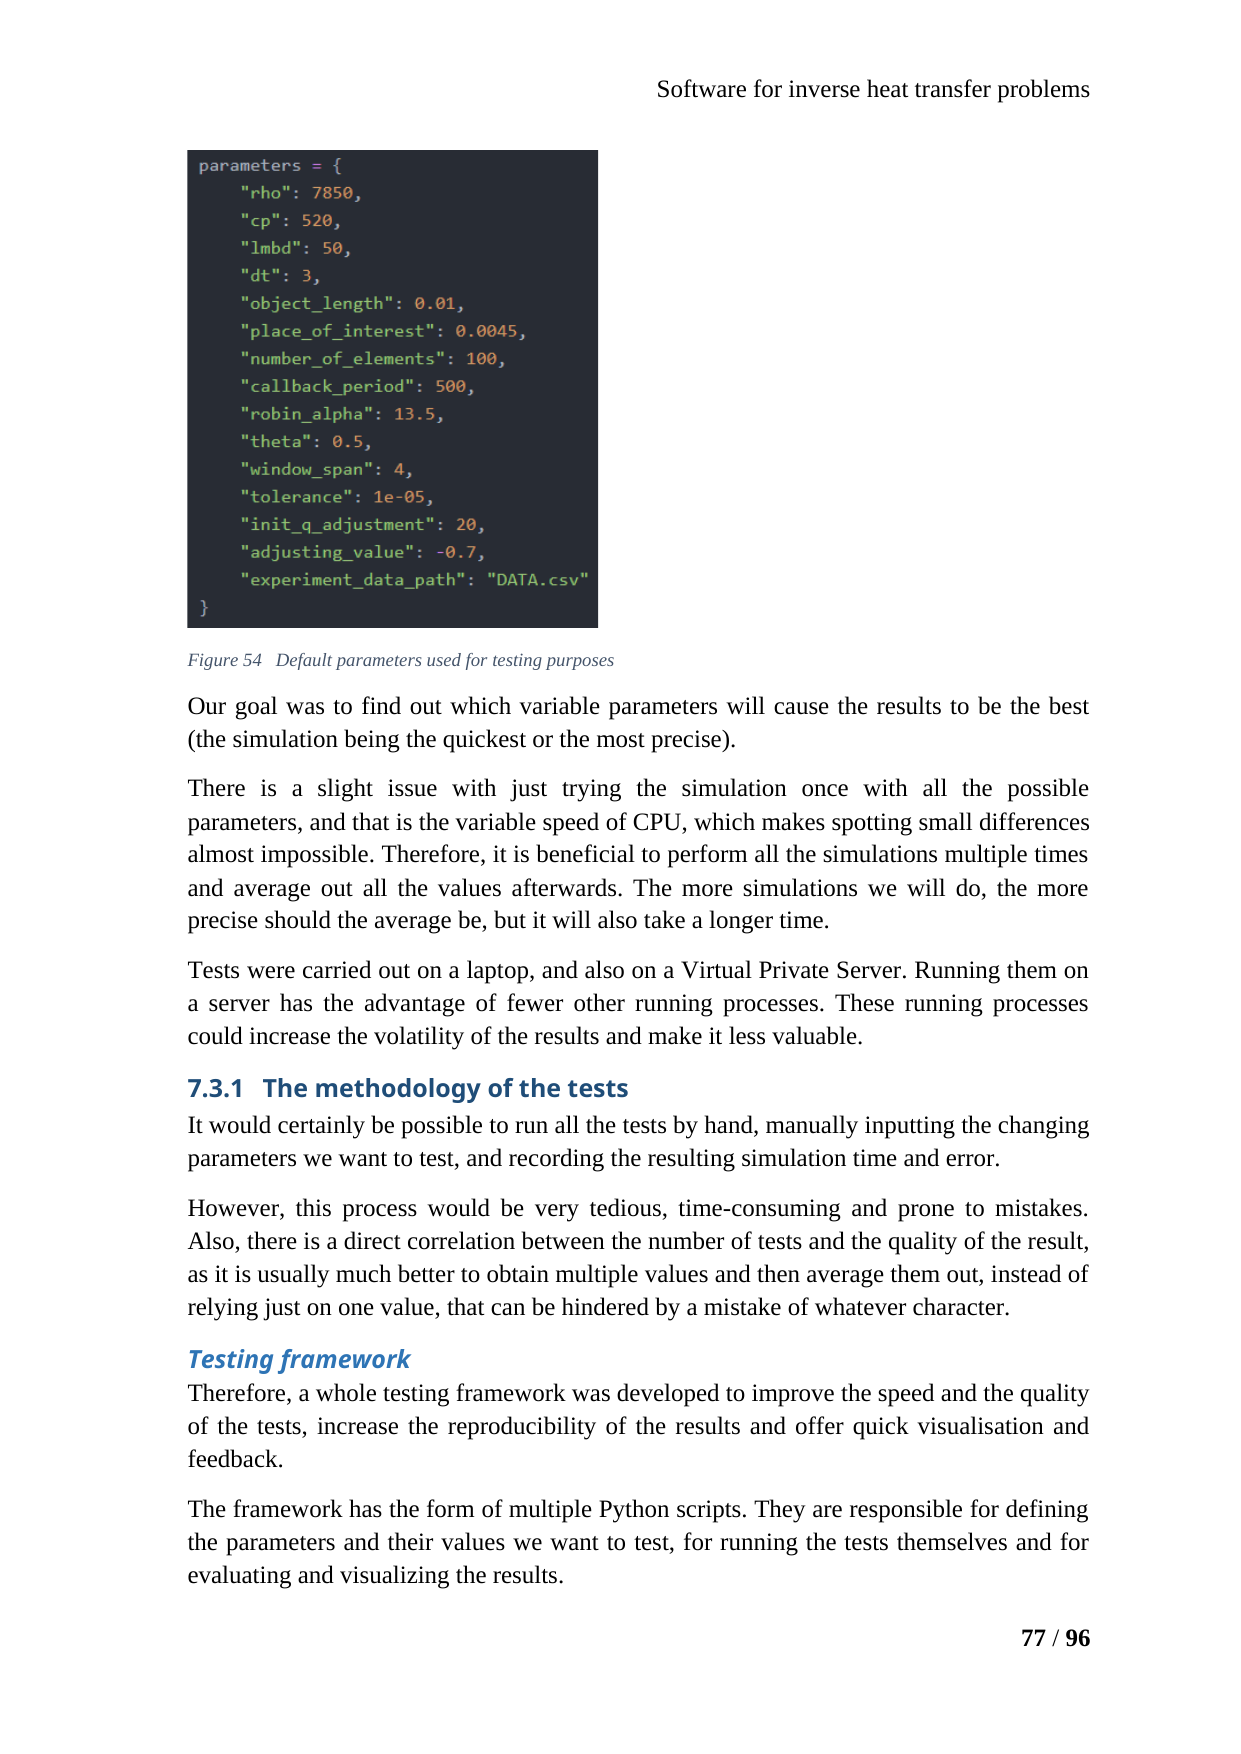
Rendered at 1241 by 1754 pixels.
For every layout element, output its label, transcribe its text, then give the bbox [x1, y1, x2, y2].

text The framework has the form of multiple Python scripts. They are responsible for defining the parameters and their values we want to test, for running the tests themselves and for evaluating and visualizing the results. [187, 1494, 1090, 1589]
picture [187, 150, 599, 628]
subtitle The methodology of the tests [187, 1071, 1090, 1105]
text There is a slight issue with just trying the simulation once with all the possible parameters, and that is the variable speed of CPU, which makes spotting small differences almost impossible. Therefore, it is beneficial to perform all the simulations multiple times and average out all the values afterwards. The more simulations we will do, the more precise should the average be, but it will also take a longer time. [187, 773, 1090, 934]
text Therefore, a whole testing framework was developed to improve the speed and the quality of the tests, increase the reproducibility of the results and offer quick visualisation and feedback. [187, 1378, 1090, 1473]
subtitle Testing framework [187, 1342, 1090, 1376]
text Tests were carried out on a laptop, and also on a Virtual Private Server. Running them on a server has the advantage of fewer other running processes. These running processes could increase the volatility of the results and make it less valuable. [187, 955, 1090, 1050]
text Our goal was to find out which variable parameters will cause the results to be the best (the simulation being the quickest or the most precise). [187, 691, 1090, 753]
text However, this process would be very tedious, time-consuming and prone to mistakes. Also, there is a direct correlation between the number of tests and the quality of the result, as it is usually much better to obtain multiple values and then average them out, instead of relying just on one value, that can be hindered by a mistake of whatever character. [187, 1193, 1090, 1321]
text It would certainly be possible to run all the tests by hand, manually inputting the changing parameters we want to test, and recording the resulting simulation time and error. [187, 1110, 1090, 1172]
text Figure 54 Default parameters used for testing purposes [187, 648, 1090, 670]
